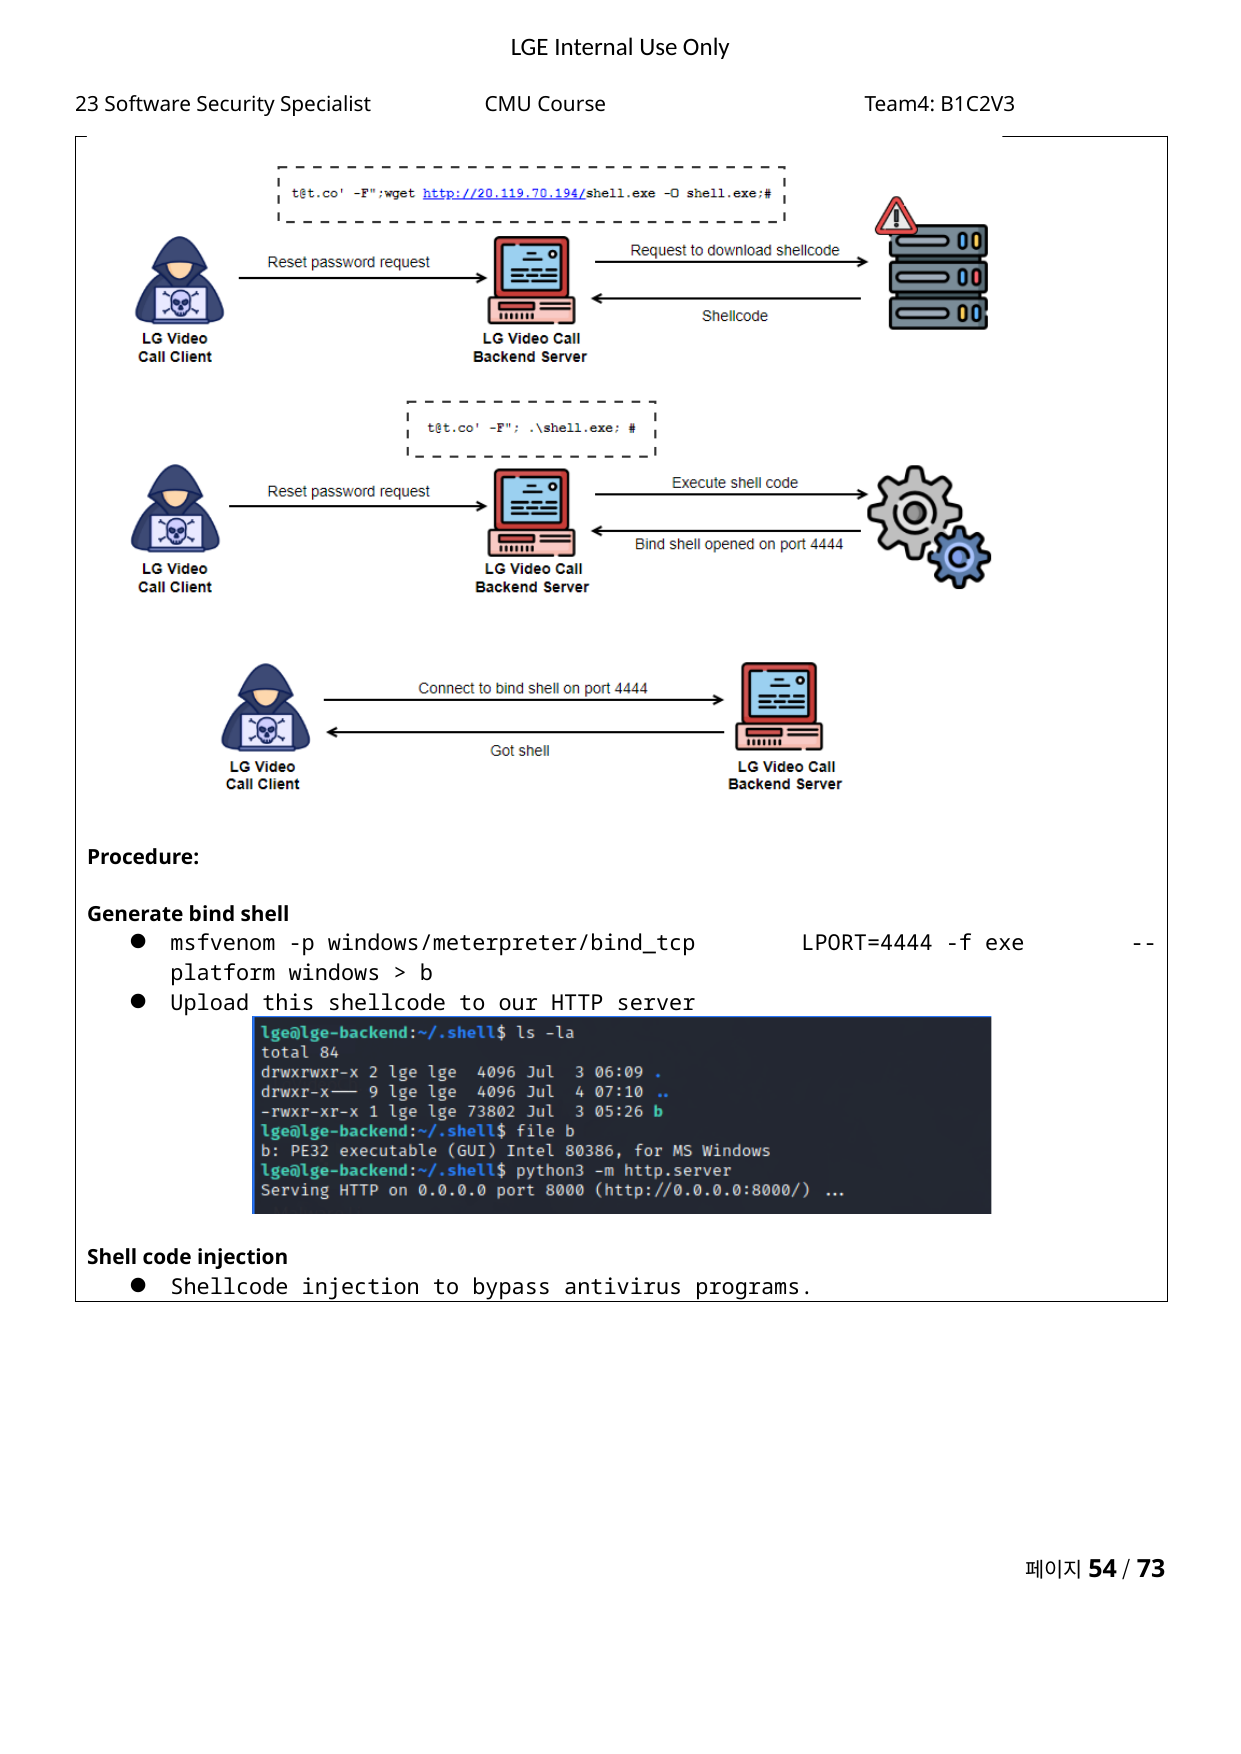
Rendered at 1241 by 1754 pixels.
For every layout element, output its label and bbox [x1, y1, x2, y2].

picture [86, 136, 1003, 814]
picture [252, 1016, 992, 1214]
table_cell [76, 137, 1167, 1301]
